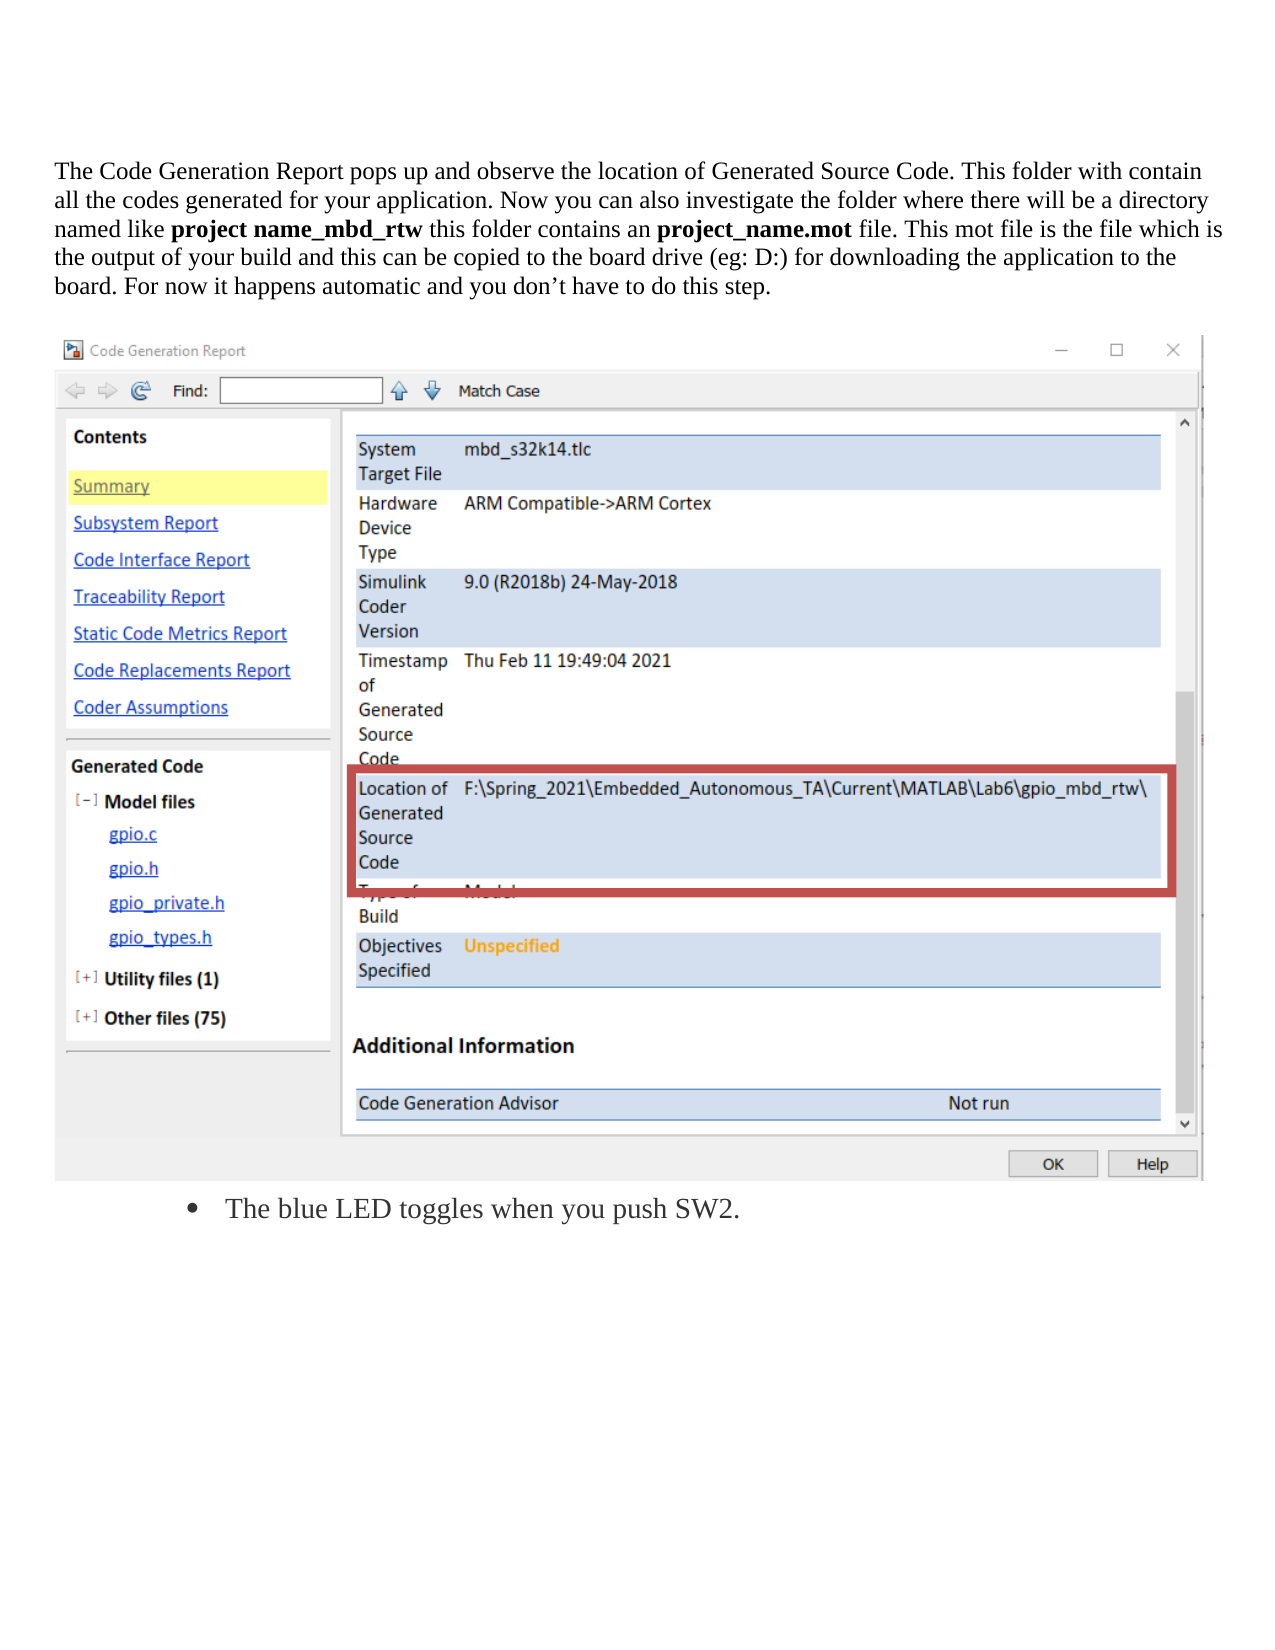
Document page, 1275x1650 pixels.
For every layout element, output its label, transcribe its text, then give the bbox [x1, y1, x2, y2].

list The blue LED toggles when you push SW2. [187, 440, 1225, 1225]
picture [54, 335, 1204, 1181]
text The Code Generation Report pops up and observe the location of Generated Source Code. This folder with contain all the codes generated for your application. Now you can also investigate the folder where there will be a directory named like project name_mbd_rtw this folder contains an project_name.mot file. This mot file is the file which is the output of your build and this can be copied to the board drive (eg: D:) for downloading the application to the board. For now it happens automatic and you don’t have to do this step. [54, 156, 1225, 300]
